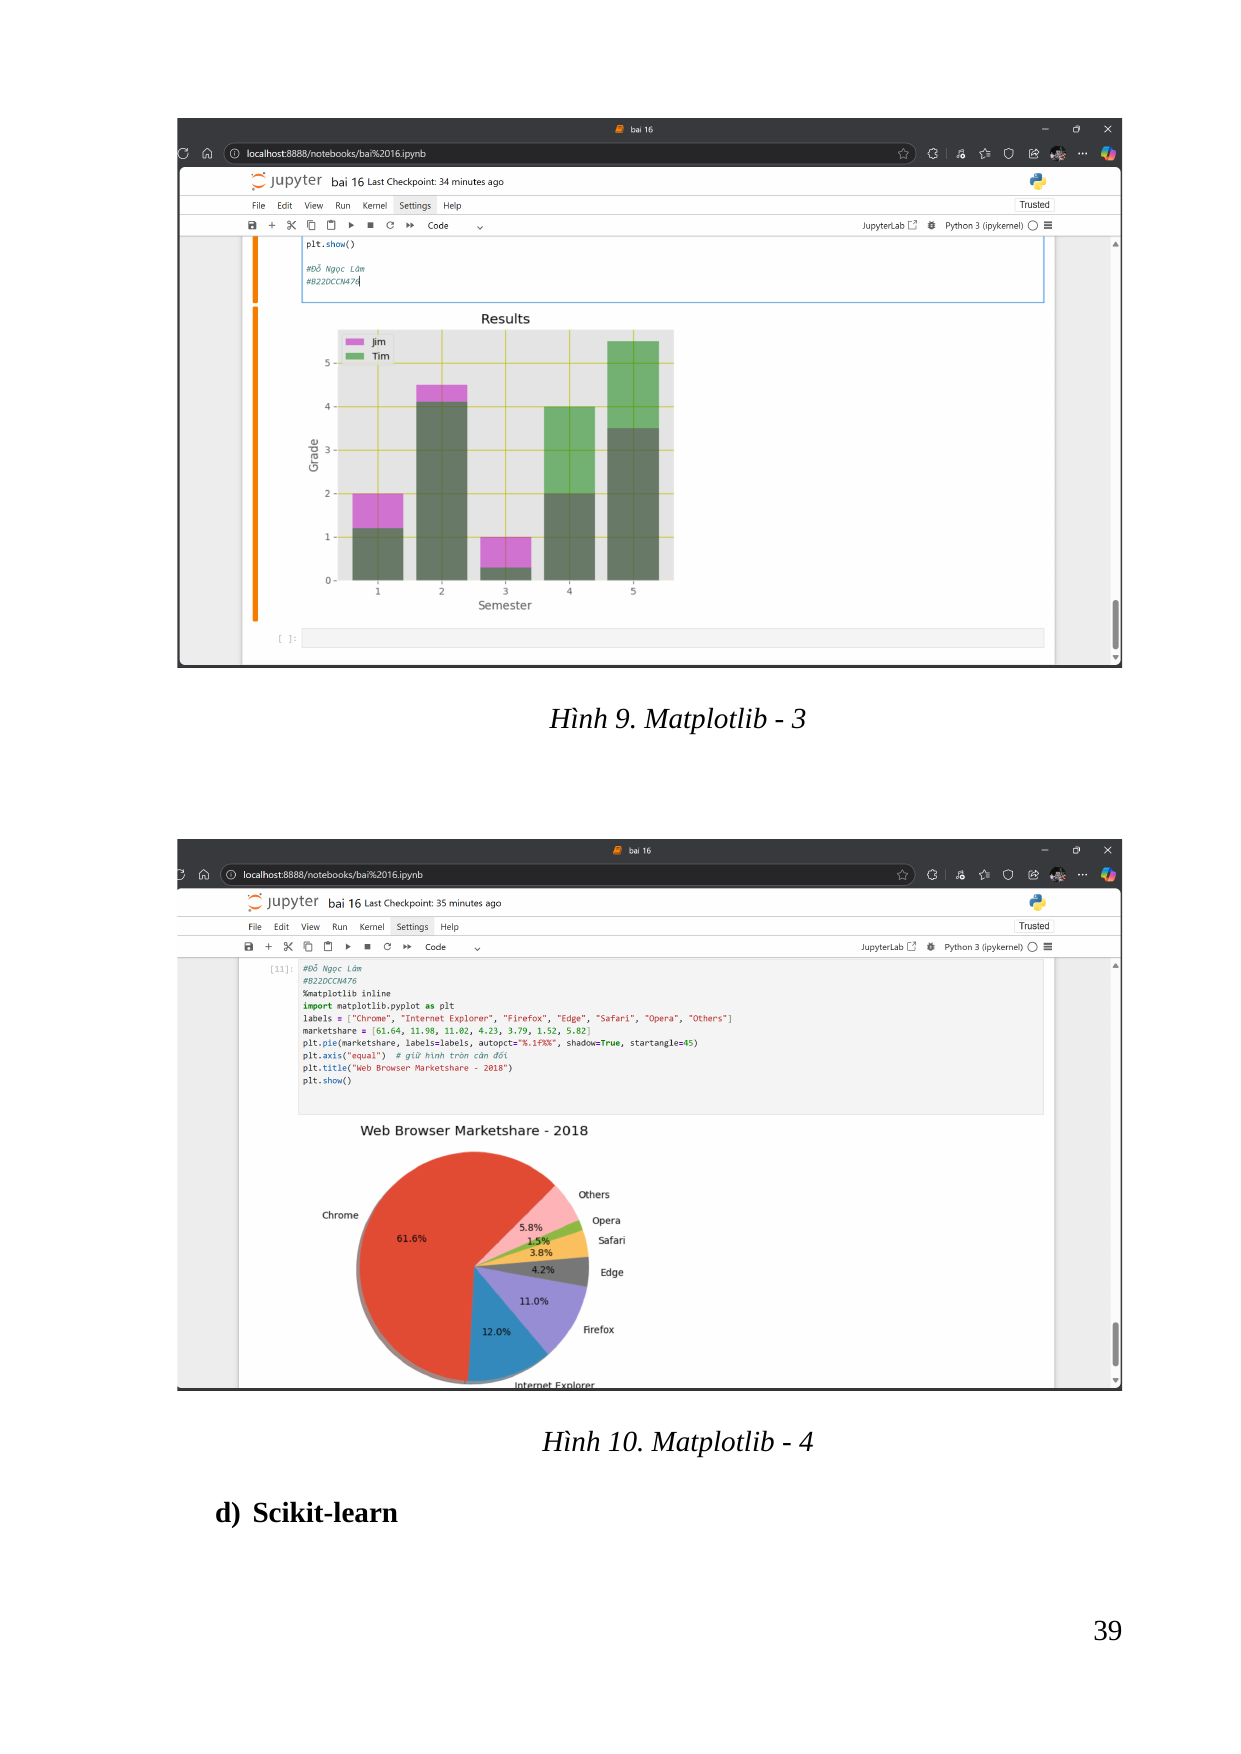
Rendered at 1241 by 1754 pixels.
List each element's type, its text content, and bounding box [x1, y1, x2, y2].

picture [177, 118, 1123, 668]
text Hình 9. Matplotlib - 3 [177, 701, 1122, 734]
text Hình 10. Matplotlib - 4 [177, 1424, 1122, 1458]
picture [177, 839, 1123, 1391]
list Scikit-learn [215, 1495, 1122, 1529]
